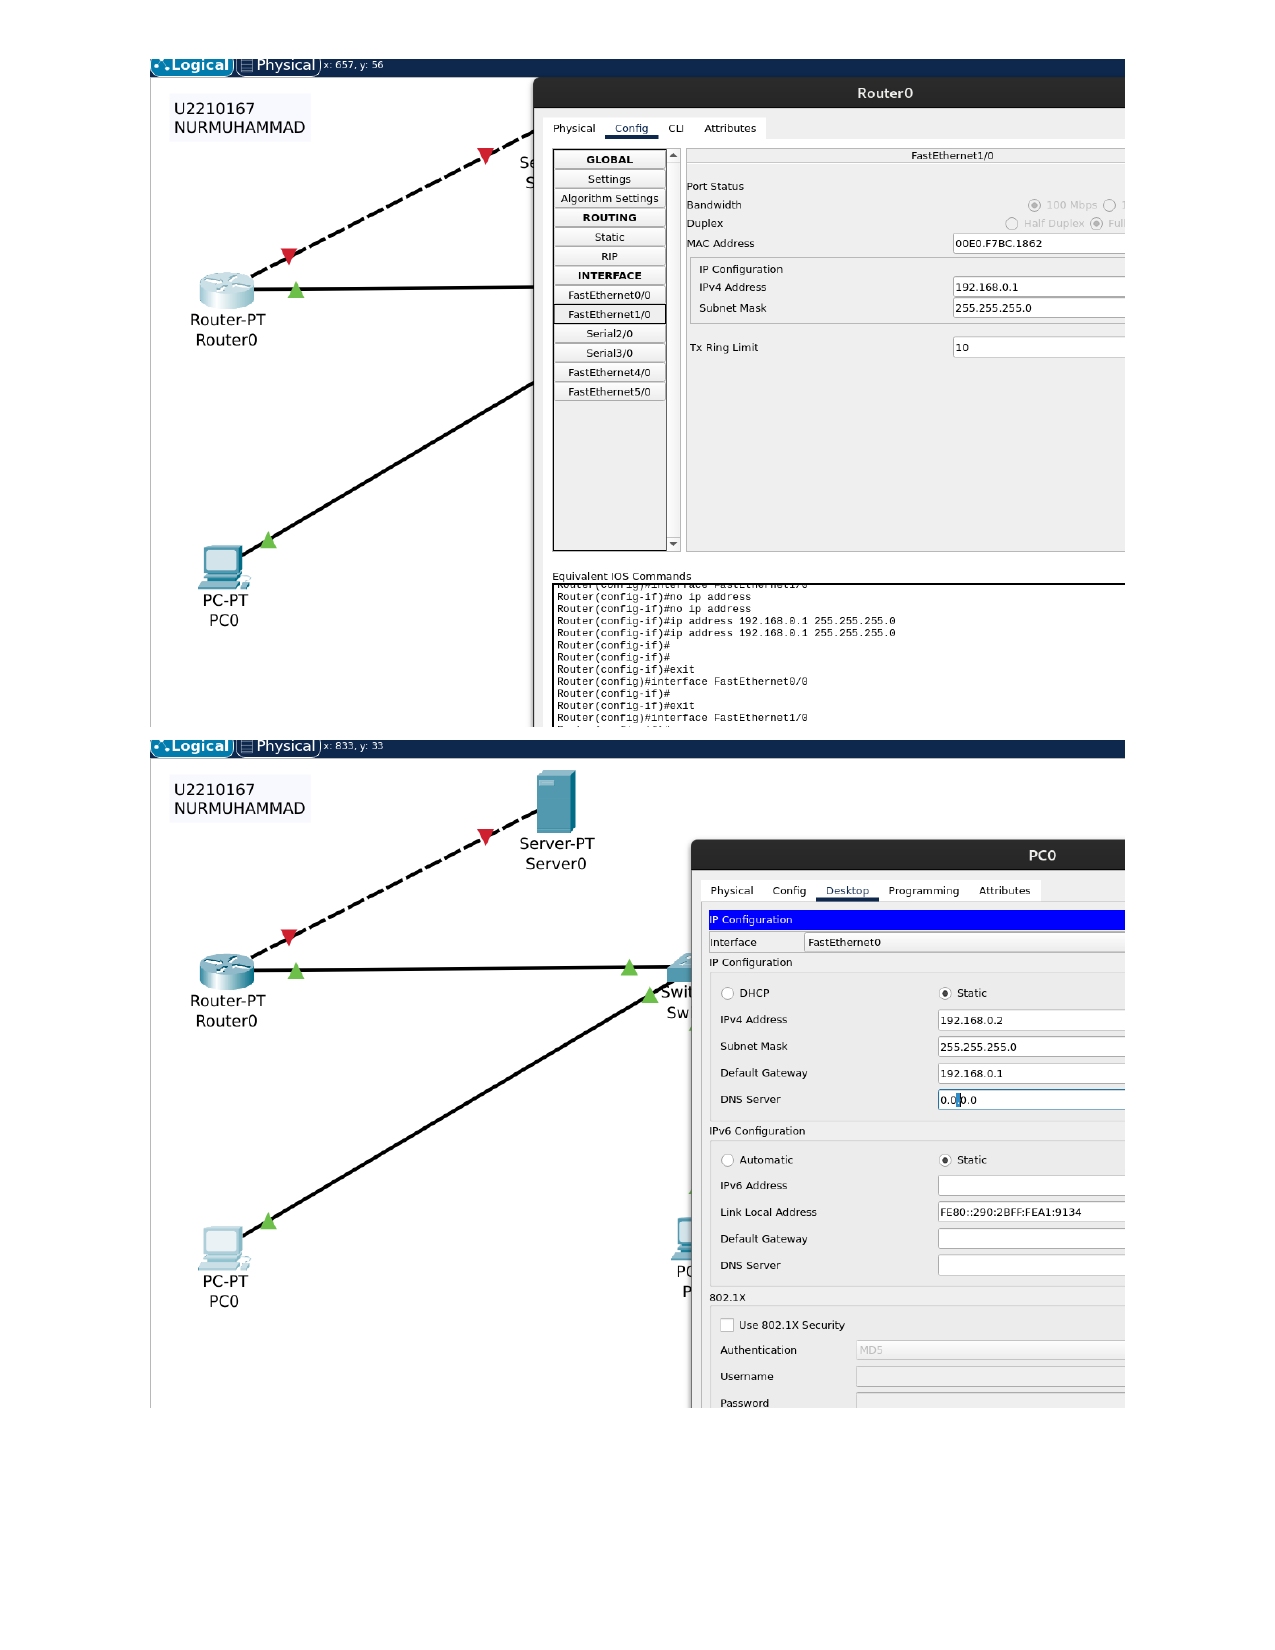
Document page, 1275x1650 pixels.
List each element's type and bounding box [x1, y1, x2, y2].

picture [150, 59, 1125, 727]
picture [192, 744, 199, 752]
picture [173, 59, 179, 69]
picture [150, 740, 1125, 1408]
picture [173, 740, 179, 750]
picture [192, 63, 199, 71]
picture [216, 744, 223, 750]
picture [216, 63, 223, 69]
